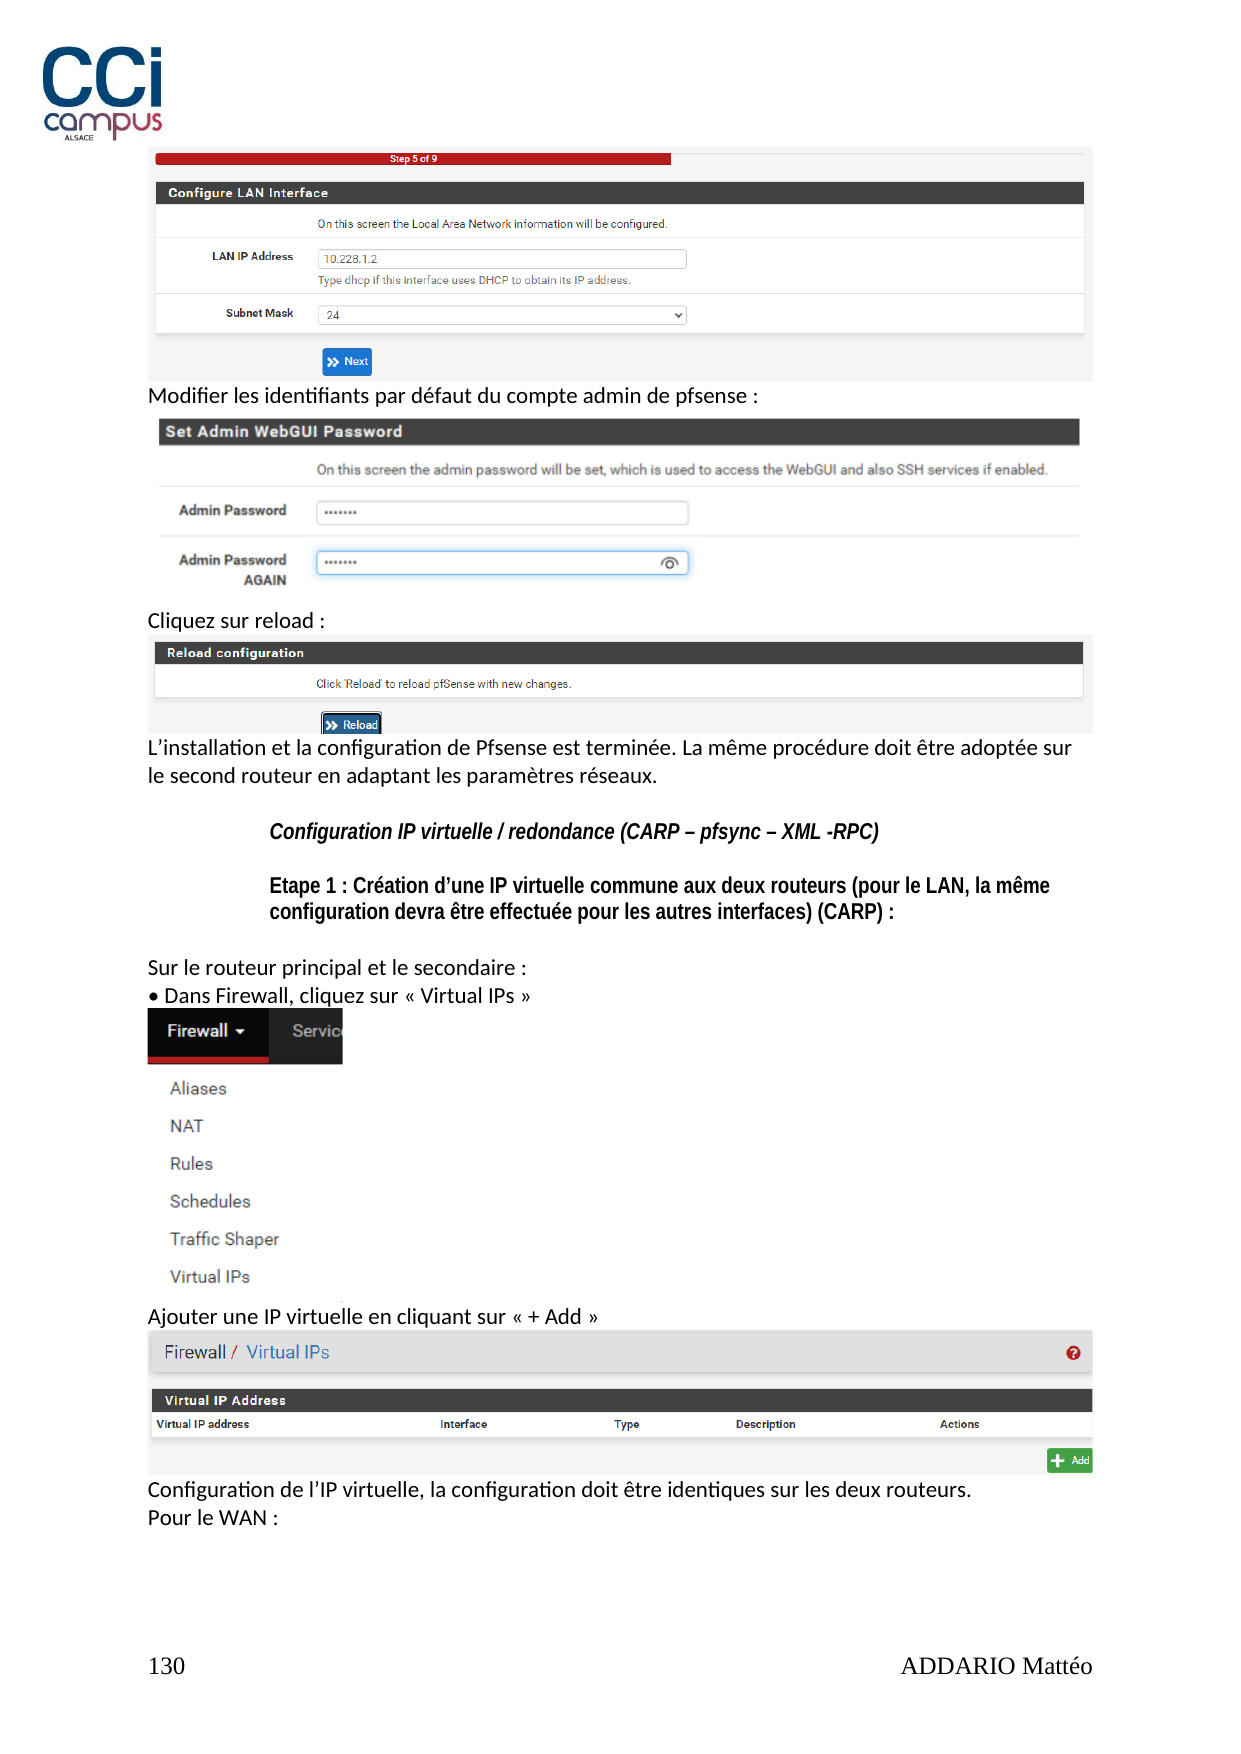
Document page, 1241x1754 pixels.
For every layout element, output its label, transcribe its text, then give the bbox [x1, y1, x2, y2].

subtitle Etape 1 : Création d’une IP virtuelle commune aux deux routeurs (pour le LAN, la même configuration devra être effectuée pour les autres interfaces) (CARP) : [269, 872, 1093, 925]
subtitle Configuration IP virtuelle / redondance (CARP – pfsync – XML -RPC) [269, 818, 1093, 844]
text Configuration de l’IP virtuelle, la configuration doit être identiques sur les deux routeurs. [148, 1475, 1093, 1503]
picture [147, 1008, 343, 1303]
picture [35, 26, 1093, 382]
picture [147, 409, 1093, 607]
text Cliquez sur reload : [148, 607, 1093, 634]
text L’installation et la configuration de Pfsense est terminée. La même procédure doit être adoptée sur le second routeur en adaptant les paramètres réseaux. [148, 734, 1093, 789]
picture [147, 634, 1093, 734]
text Pour le WAN : [148, 1503, 1093, 1531]
picture [147, 1330, 1093, 1475]
text Sur le routeur principal et le secondaire : [148, 953, 1093, 981]
text • Dans Firewall, cliquez sur « Virtual IPs » [148, 981, 1093, 1009]
text Modifier les identifiants par défaut du compte admin de pfsense : [148, 382, 1093, 409]
text Ajouter une IP virtuelle en cliquant sur « + Add » [148, 1302, 1093, 1330]
